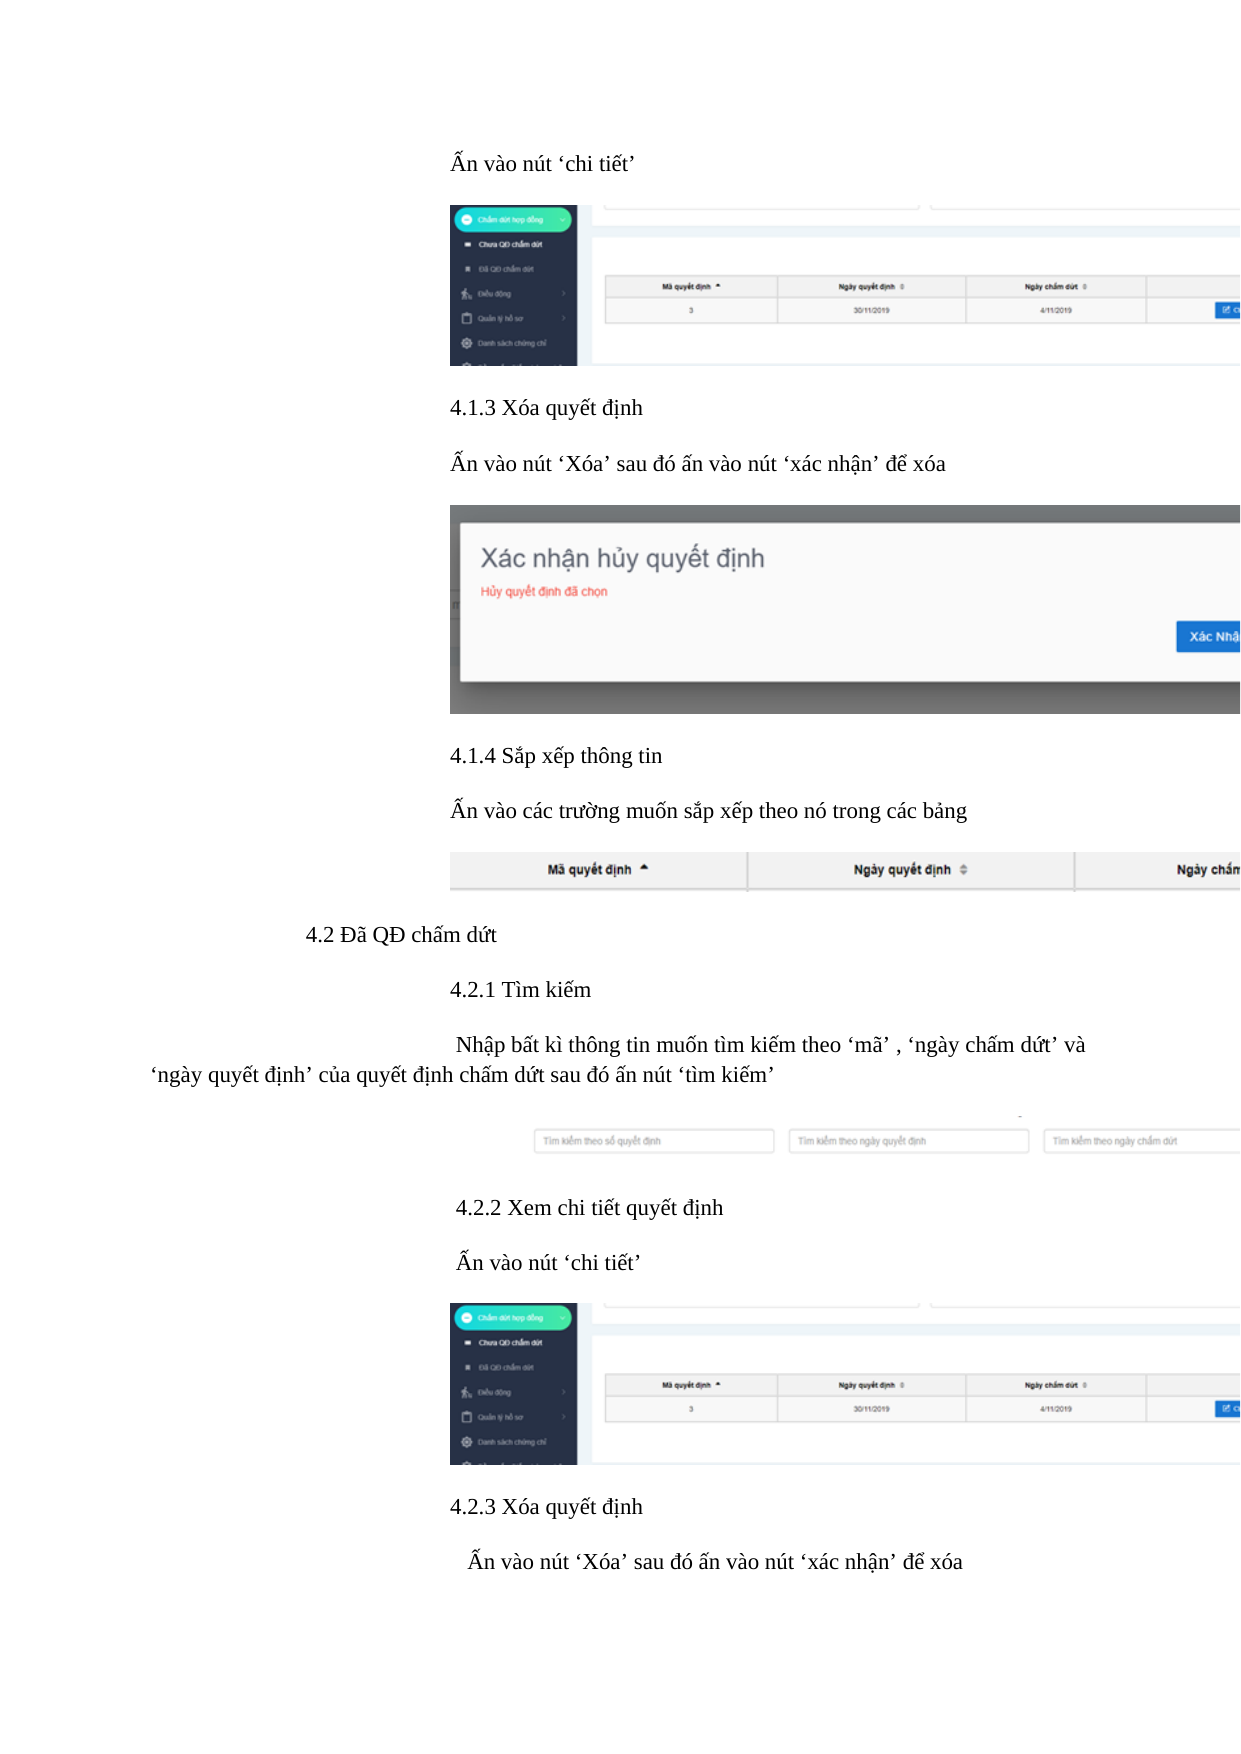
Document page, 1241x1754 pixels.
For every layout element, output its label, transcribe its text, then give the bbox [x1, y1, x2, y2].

text Ấn vào nút ‘chi tiết’ [375, 150, 1090, 176]
picture [450, 505, 1241, 714]
text 4.1.4 Sắp xếp thông tin [375, 742, 1090, 768]
text Ấn vào nút ‘Xóa’ sau đó ấn vào nút ‘xác nhận’ để xóa [375, 450, 1090, 476]
text Ấn vào nút ‘chi tiết’ [150, 1249, 1090, 1275]
picture [525, 1116, 1241, 1165]
picture [450, 852, 1241, 892]
picture [450, 205, 1241, 366]
text 4.2.1 Tìm kiếm [150, 976, 1090, 1002]
text Nhập bất kì thông tin muốn tìm kiếm theo ‘mã’ , ‘ngày chấm dứt’ và ‘ngày quyết định’ của quyết định chấm dứt sau đó ấn nút ‘tìm kiếm’ [150, 1031, 1090, 1088]
text Ấn vào các trường muốn sắp xếp theo nó trong các bảng [375, 797, 1090, 824]
text 4.2.3 Xóa quyết định [150, 1493, 1090, 1519]
text 4.2.2 Xem chi tiết quyết định [150, 1193, 1090, 1220]
text 4.1.3 Xóa quyết định [375, 394, 1090, 421]
text 4.2 Đã QĐ chấm dứt [150, 921, 1090, 947]
text Ấn vào nút ‘Xóa’ sau đó ấn vào nút ‘xác nhận’ để xóa [150, 1548, 1090, 1575]
picture [450, 1303, 1241, 1465]
